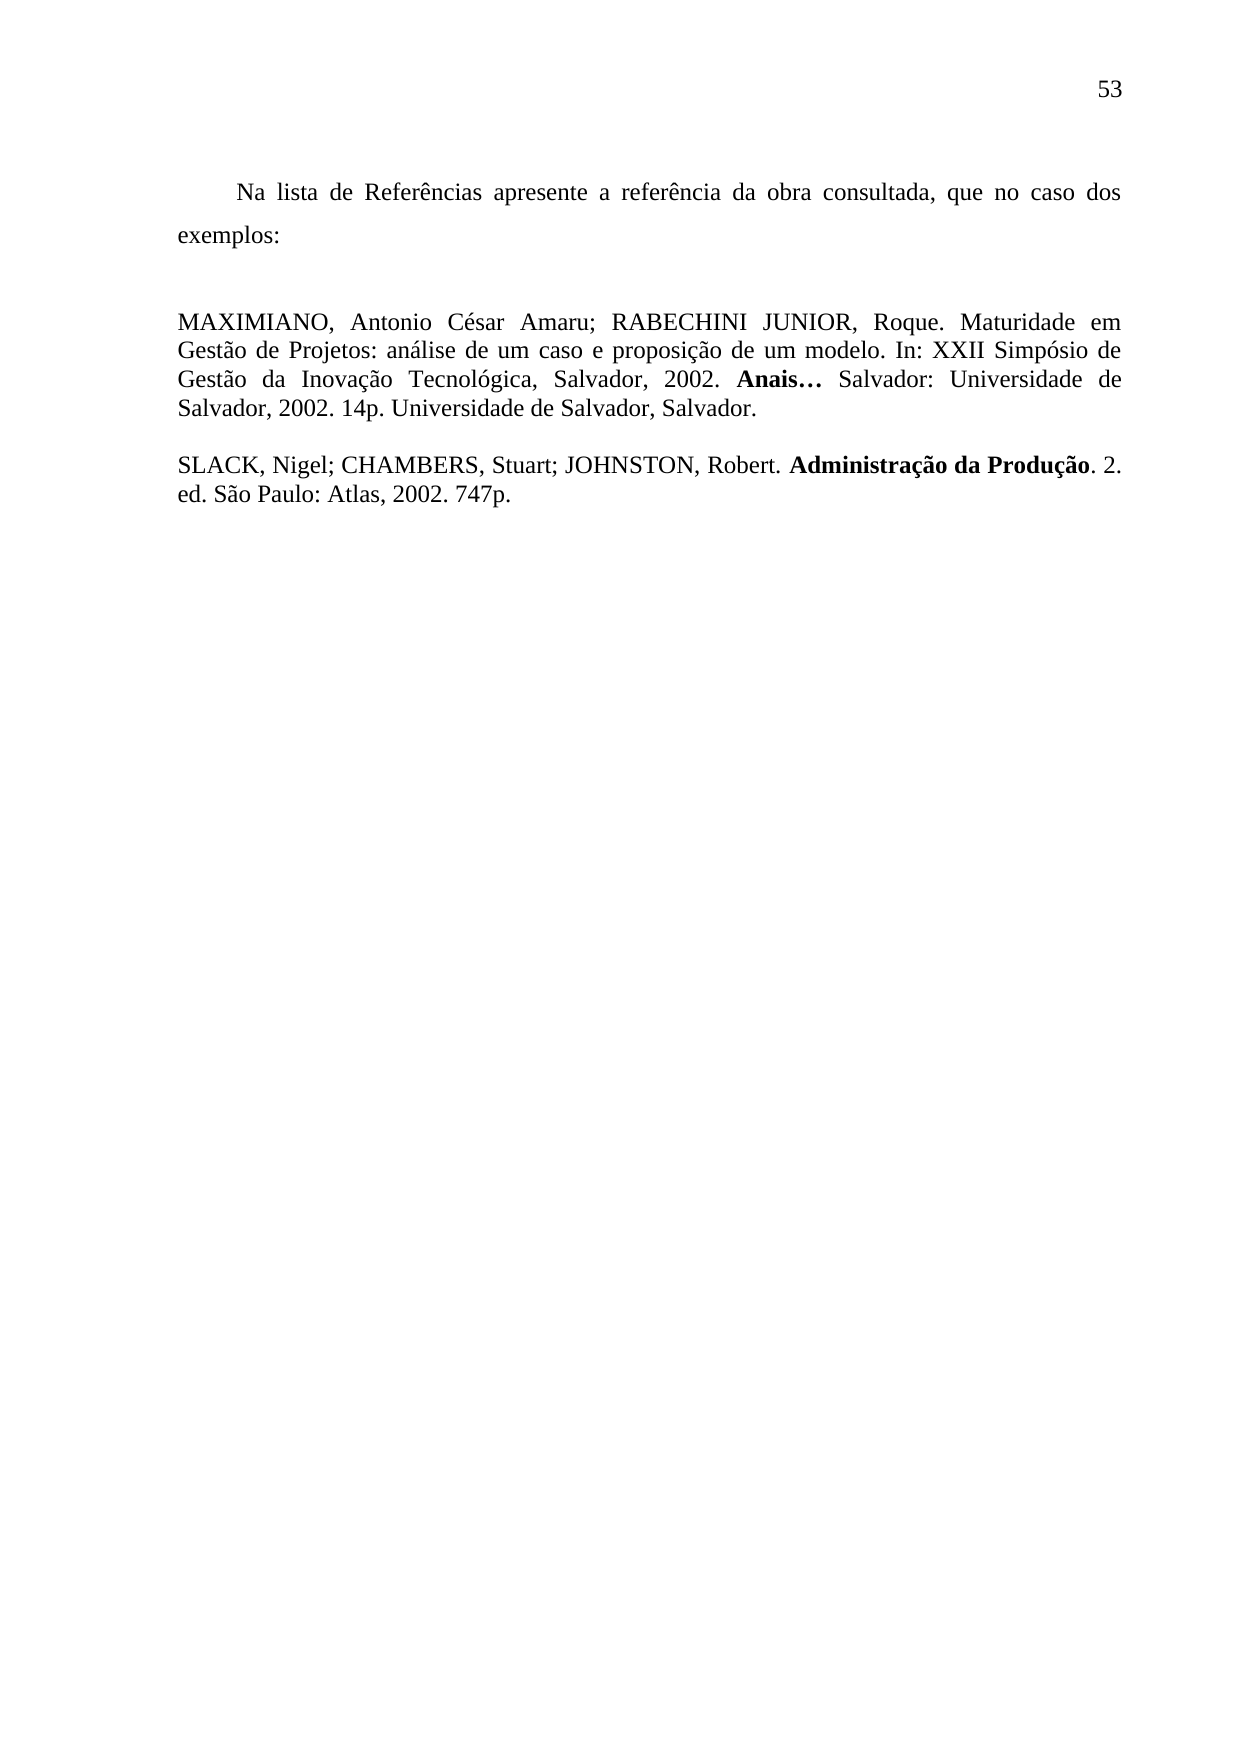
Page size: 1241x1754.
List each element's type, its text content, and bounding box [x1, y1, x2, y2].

text SLACK, Nigel; CHAMBERS, Stuart; JOHNSTON, Robert. Administração da Produção. 2. ed. São Paulo: Atlas, 2002. 747p. [177, 450, 1122, 508]
text MAXIMIANO, Antonio César Amaru; RABECHINI JUNIOR, Roque. Maturidade em Gestão de Projetos: análise de um caso e proposição de um modelo. In: XXII Simpósio de Gestão da Inovação Tecnológica, Salvador, 2002. Anais… Salvador: Universidade de Salvador, 2002. 14p. Universidade de Salvador, Salvador. [177, 307, 1122, 422]
text Na lista de Referências apresente a referência da obra consultada, que no caso dos exemplos: [177, 177, 1122, 249]
